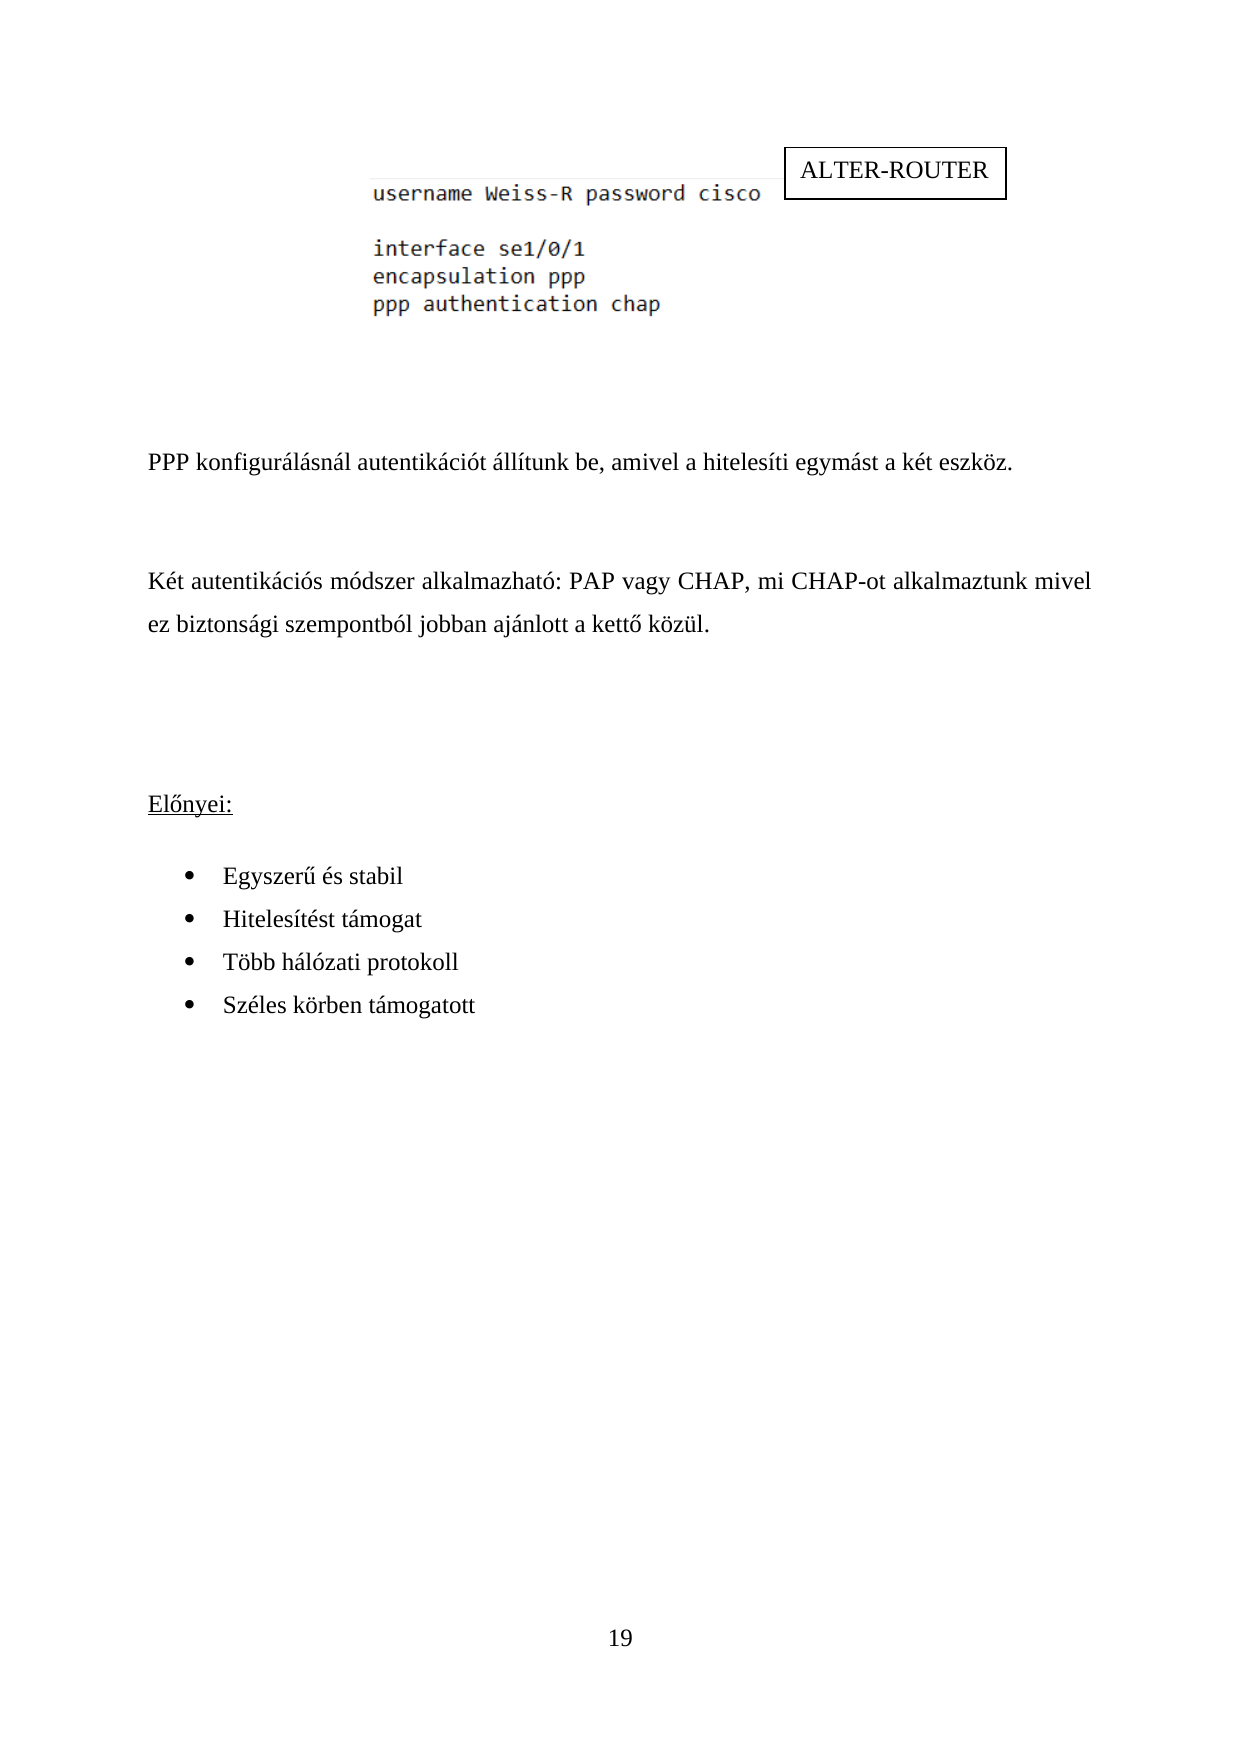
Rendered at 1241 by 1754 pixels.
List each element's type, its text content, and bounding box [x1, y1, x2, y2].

text PPP konfigurálásnál autentikációt állítunk be, amivel a hitelesíti egymást a két eszköz. [148, 447, 1093, 475]
list Hitelesítést támogat [185, 904, 1093, 933]
picture [369, 178, 871, 325]
text Előnyei: [148, 789, 1093, 817]
list Széles körben támogatott [185, 990, 1093, 1019]
list Több hálózati protokoll [185, 947, 1093, 976]
text Két autentikációs módszer alkalmazható: PAP vagy CHAP, mi CHAP-ot alkalmaztunk mivel ez biztonsági szempontból jobban ajánlott a kettő közül. [148, 566, 1093, 638]
list Egyszerű és stabil [185, 861, 1093, 890]
